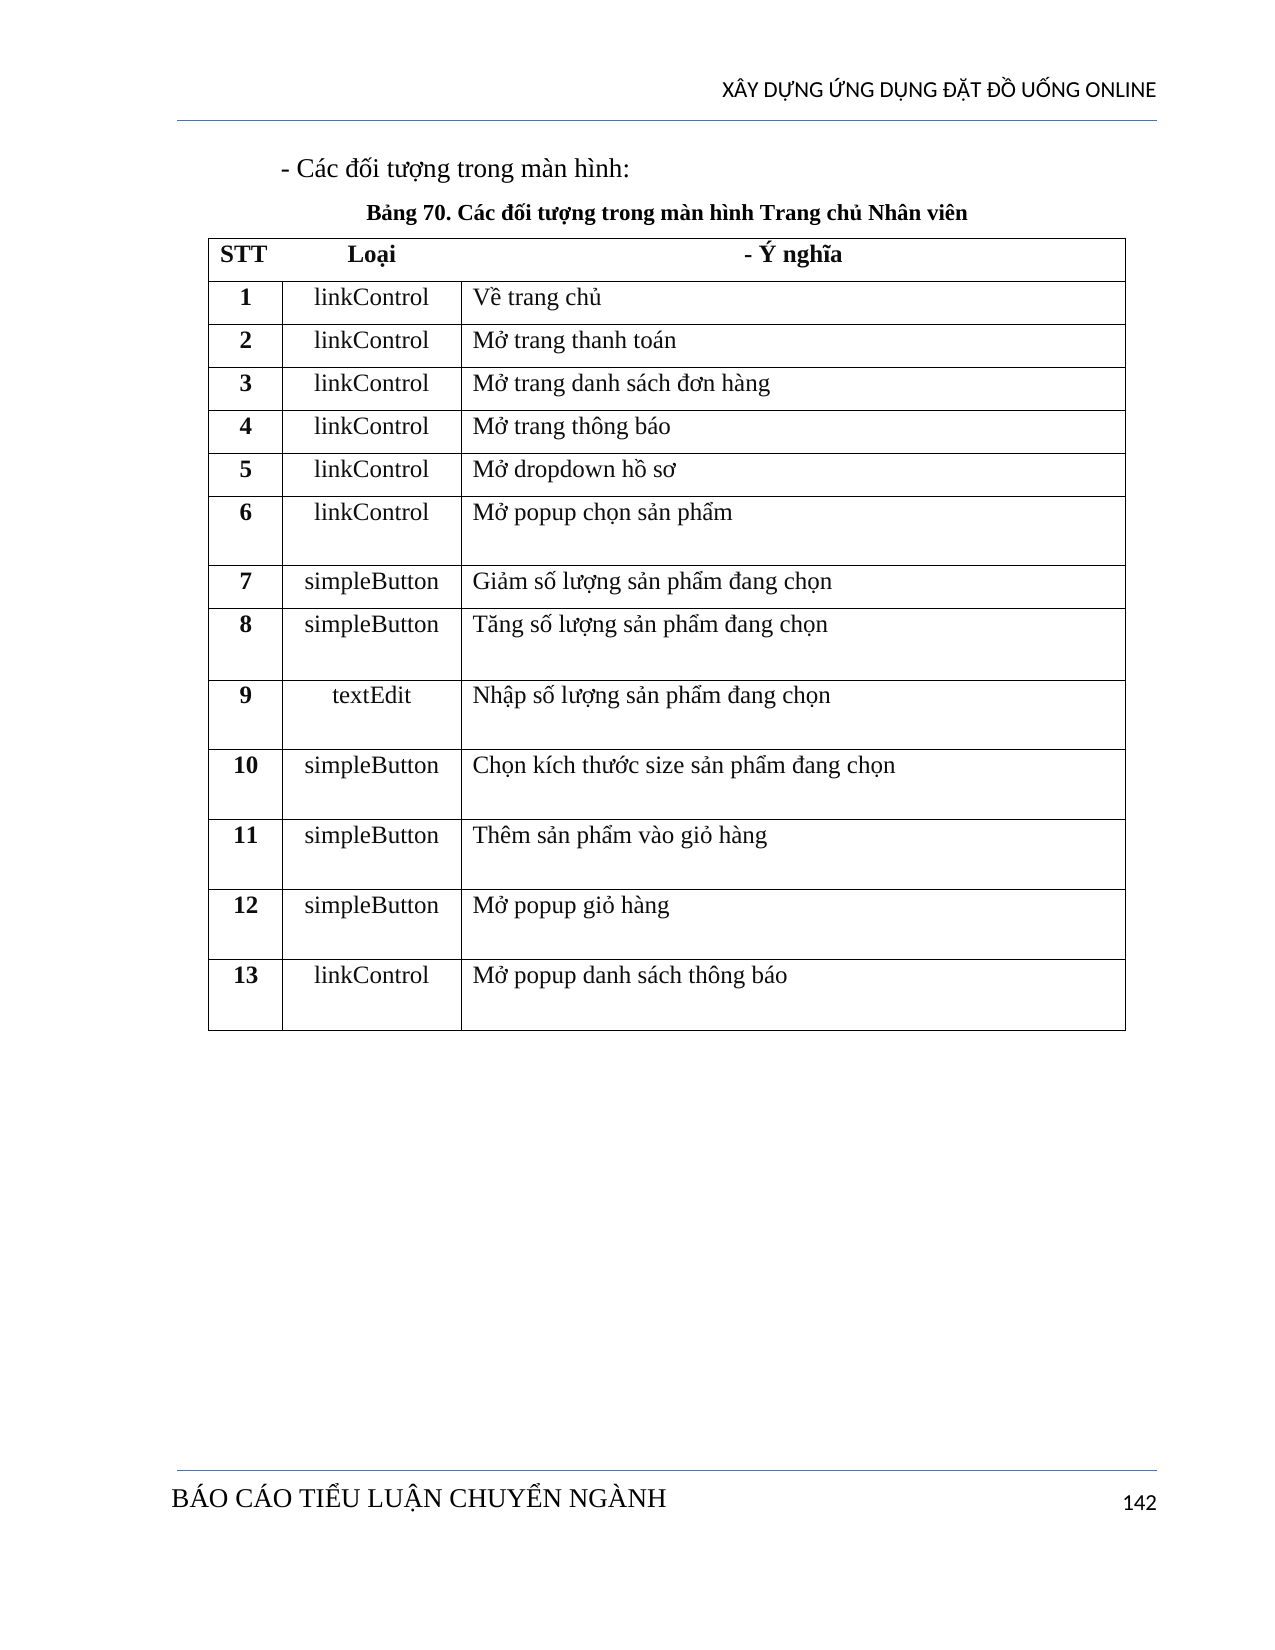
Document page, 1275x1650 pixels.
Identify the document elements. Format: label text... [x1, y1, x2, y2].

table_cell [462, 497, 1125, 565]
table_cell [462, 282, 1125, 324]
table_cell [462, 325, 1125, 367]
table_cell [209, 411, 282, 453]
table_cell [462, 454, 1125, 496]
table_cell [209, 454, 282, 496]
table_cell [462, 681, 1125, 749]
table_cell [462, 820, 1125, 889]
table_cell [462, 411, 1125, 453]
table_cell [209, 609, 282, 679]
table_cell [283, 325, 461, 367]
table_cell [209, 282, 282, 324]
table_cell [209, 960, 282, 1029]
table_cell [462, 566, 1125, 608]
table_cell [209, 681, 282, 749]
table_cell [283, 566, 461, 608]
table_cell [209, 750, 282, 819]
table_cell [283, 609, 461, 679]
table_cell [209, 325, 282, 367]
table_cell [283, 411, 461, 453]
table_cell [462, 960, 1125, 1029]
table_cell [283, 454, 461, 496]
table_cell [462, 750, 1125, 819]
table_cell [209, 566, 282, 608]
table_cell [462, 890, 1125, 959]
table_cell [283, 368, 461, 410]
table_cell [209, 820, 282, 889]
text - Các đối tượng trong màn hình: [281, 152, 1157, 183]
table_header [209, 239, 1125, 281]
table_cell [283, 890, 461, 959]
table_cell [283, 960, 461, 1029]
text Bảng 70. Các đối tượng trong màn hình Trang chủ Nhân viên [177, 198, 1157, 225]
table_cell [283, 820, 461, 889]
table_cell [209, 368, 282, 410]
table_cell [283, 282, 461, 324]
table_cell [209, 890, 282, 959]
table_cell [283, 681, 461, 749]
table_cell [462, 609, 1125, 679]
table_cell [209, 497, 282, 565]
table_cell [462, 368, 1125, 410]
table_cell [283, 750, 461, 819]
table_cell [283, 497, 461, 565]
